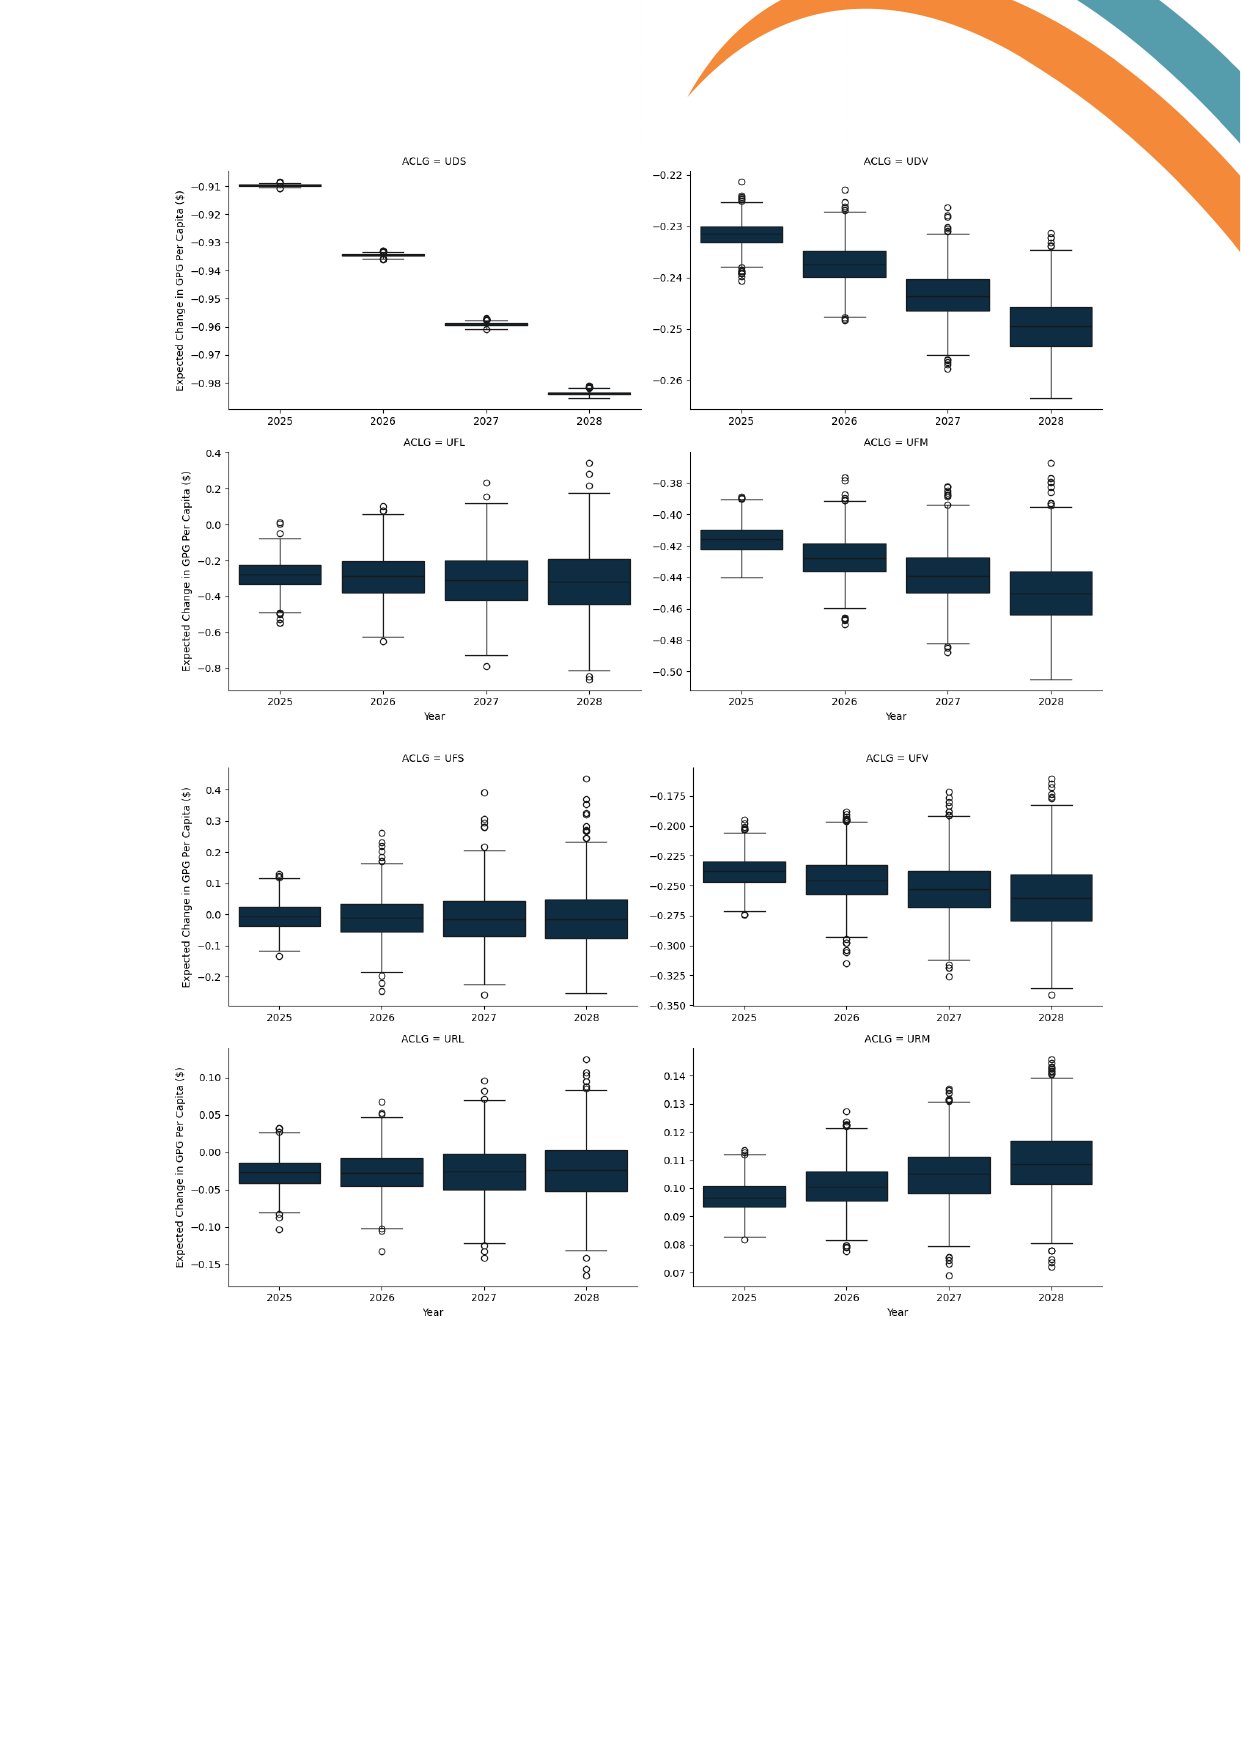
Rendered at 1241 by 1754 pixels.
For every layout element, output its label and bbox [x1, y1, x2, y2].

picture [168, 746, 1109, 1325]
picture [19, 0, 1241, 729]
